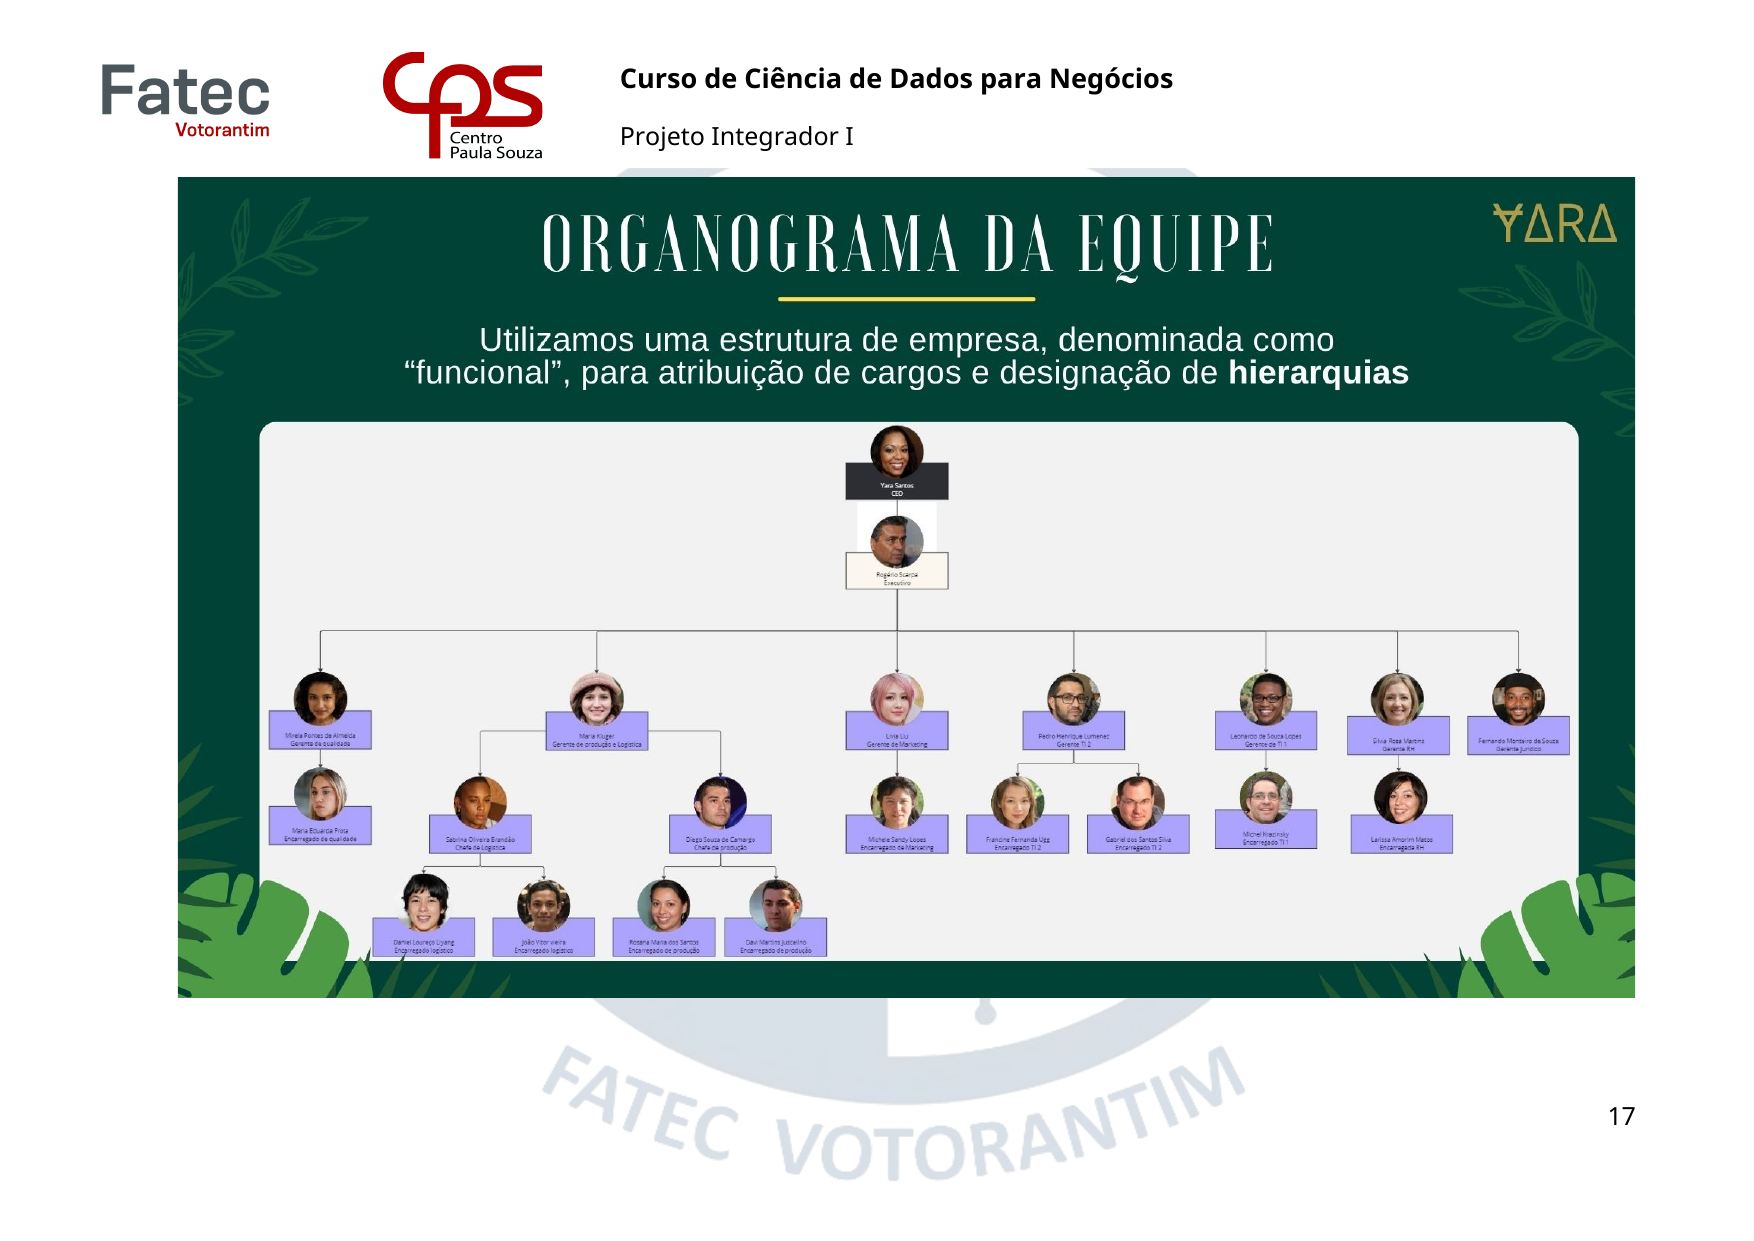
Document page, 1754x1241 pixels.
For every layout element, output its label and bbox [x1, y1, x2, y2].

picture [101, 52, 543, 169]
picture [177, 177, 1636, 998]
